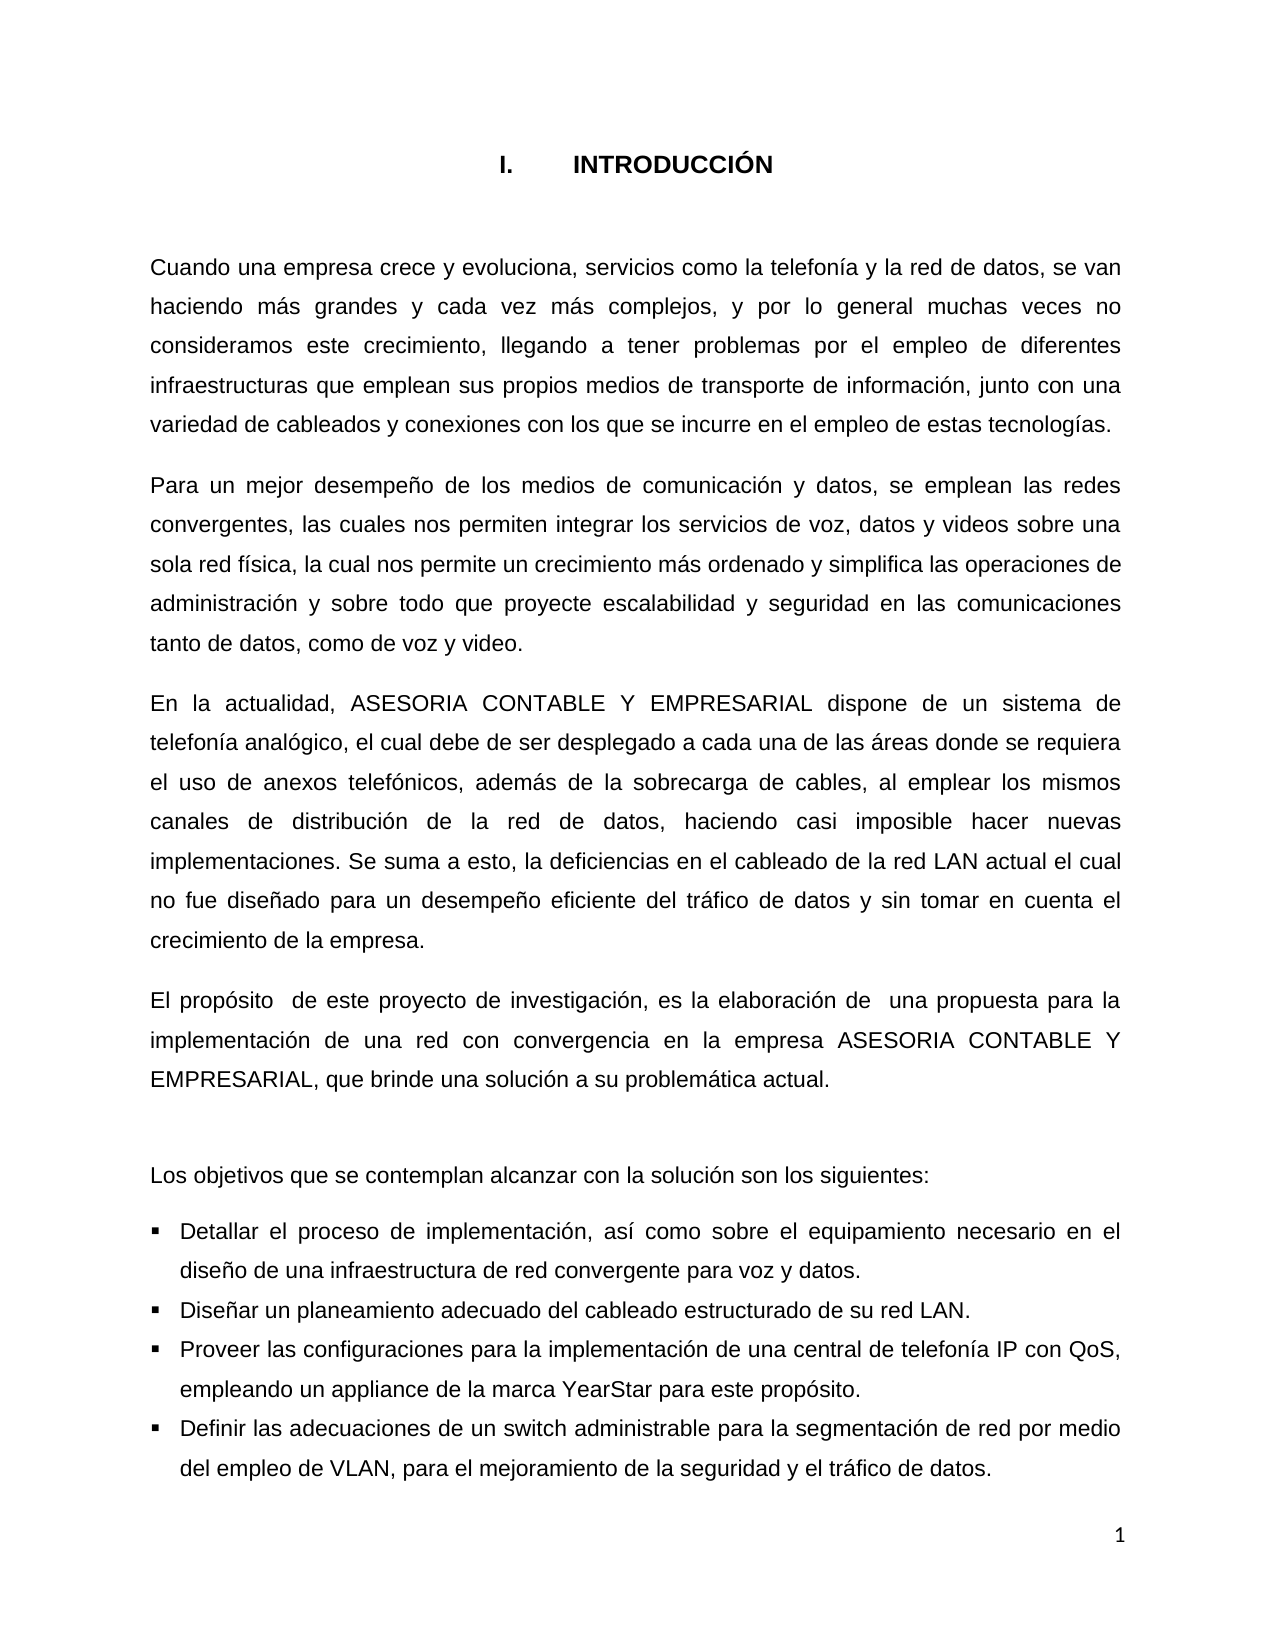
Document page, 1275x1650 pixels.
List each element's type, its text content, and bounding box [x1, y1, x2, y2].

list Proveer las configuraciones para la implementación de una central de telefonía IP con QoS, empleando un appliance de la marca YearStar para este propósito. [150, 1336, 1122, 1402]
list Diseñar un planeamiento adecuado del cableado estructurado de su red LAN. [150, 1297, 1122, 1323]
text En la actualidad, ASESORIA CONTABLE Y EMPRESARIAL dispone de un sistema de telefonía analógico, el cual debe de ser desplegado a cada una de las áreas donde se requiera el uso de anexos telefónicos, además de la sobrecarga de cables, al emplear los mismos canales de distribución de la red de datos, haciendo casi imposible hacer nuevas implementaciones. Se suma a esto, la deficiencias en el cableado de la red LAN actual el cual no fue diseñado para un desempeño eficiente del tráfico de datos y sin tomar en cuenta el crecimiento de la empresa. [150, 690, 1122, 953]
list INTRODUCCIÓN [150, 150, 1122, 179]
text Para un mejor desempeño de los medios de comunicación y datos, se emplean las redes convergentes, las cuales nos permiten integrar los servicios de voz, datos y videos sobre una sola red física, la cual nos permite un crecimiento más ordenado y simplifica las operaciones de administración y sobre todo que proyecte escalabilidad y seguridad en las comunicaciones tanto de datos, como de voz y video. [150, 472, 1122, 656]
list Definir las adecuaciones de un switch administrable para la segmentación de red por medio del empleo de VLAN, para el mejoramiento de la seguridad y el tráfico de datos. [150, 1415, 1122, 1481]
text Los objetivos que se contemplan alcanzar con la solución son los siguientes: [150, 1162, 1122, 1188]
list Detallar el proceso de implementación, así como sobre el equipamiento necesario en el diseño de una infraestructura de red convergente para voz y datos. [150, 1218, 1122, 1284]
text Cuando una empresa crece y evoluciona, servicios como la telefonía y la red de datos, se van haciendo más grandes y cada vez más complejos, y por lo general muchas veces no consideramos este crecimiento, llegando a tener problemas por el empleo de diferentes infraestructuras que emplean sus propios medios de transporte de información, junto con una variedad de cableados y conexiones con los que se incurre en el empleo de estas tecnologías. [150, 253, 1122, 438]
text El propósito de este proyecto de investigación, es la elaboración de una propuesta para la implementación de una red con convergencia en la empresa ASESORIA CONTABLE Y EMPRESARIAL, que brinde una solución a su problemática actual. [150, 987, 1122, 1092]
